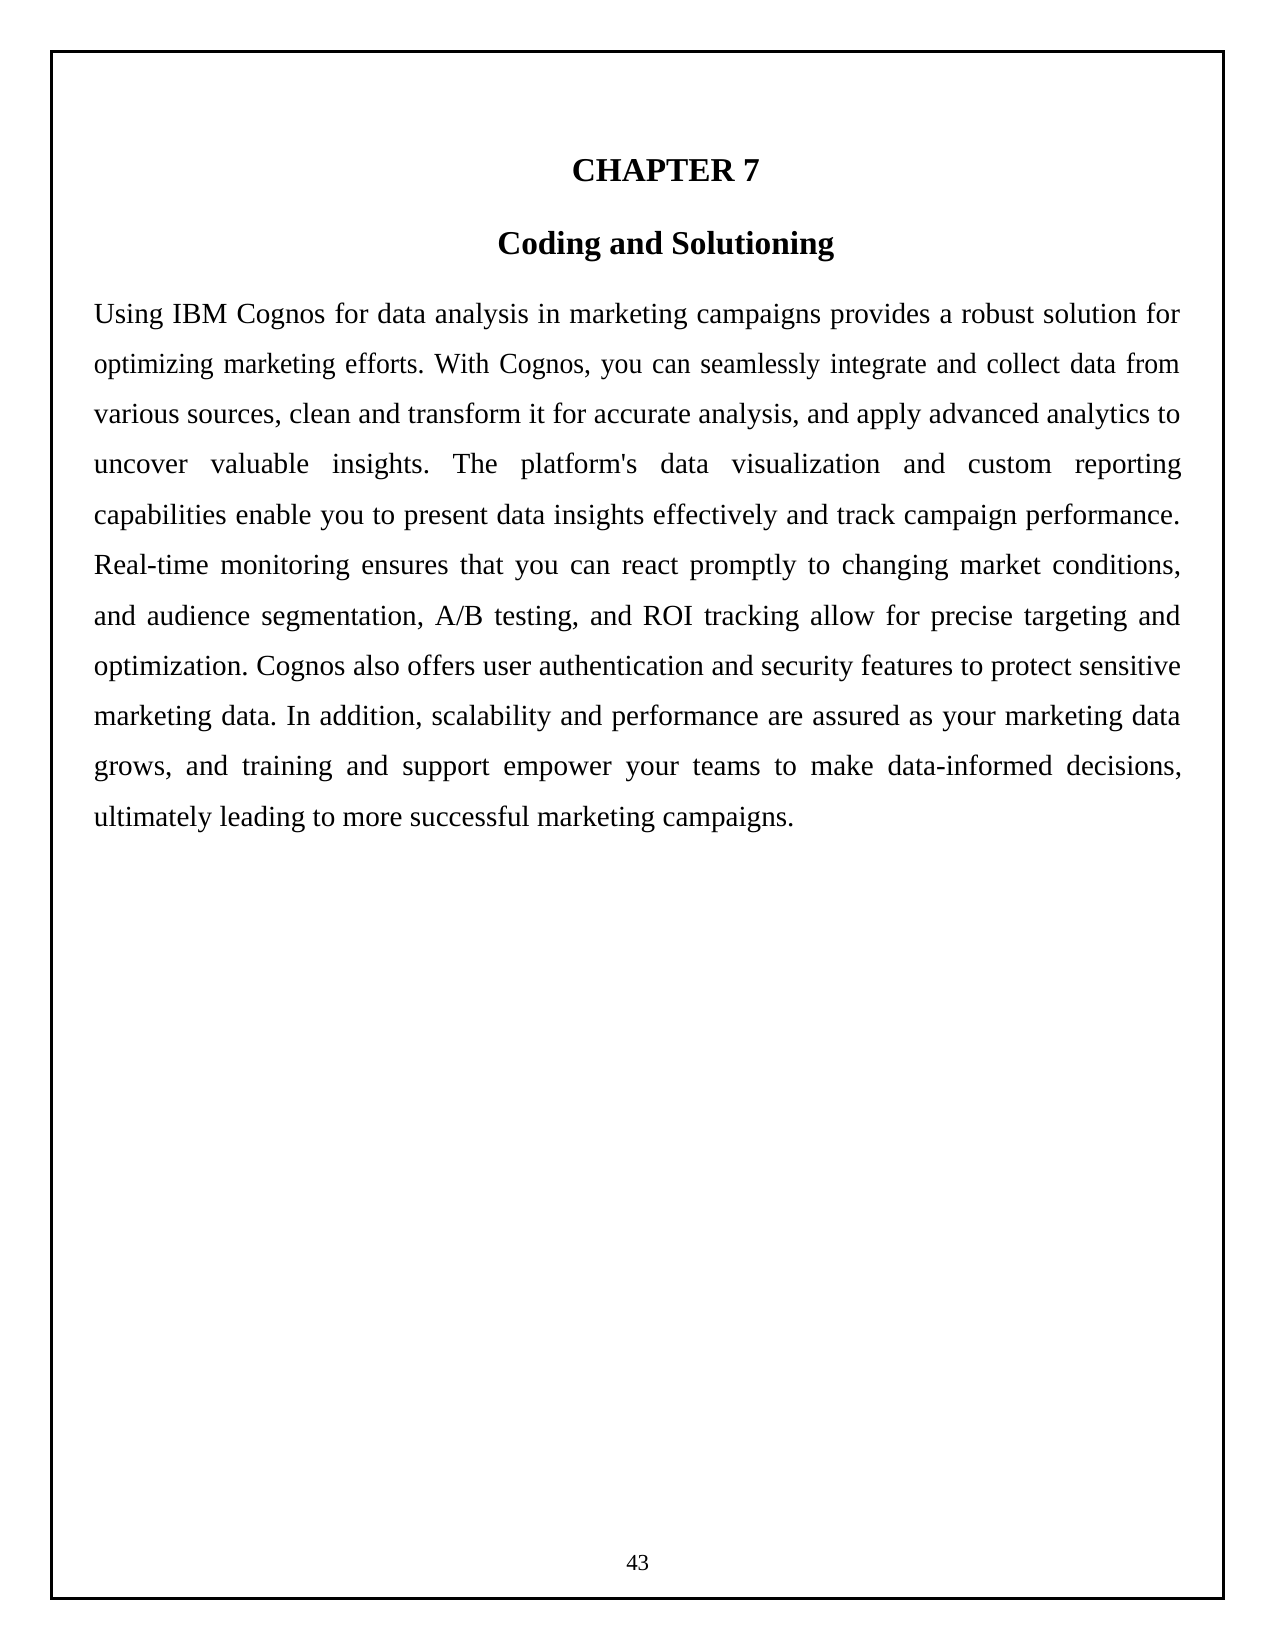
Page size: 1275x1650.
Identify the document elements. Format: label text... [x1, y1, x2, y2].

text Using IBM Cognos for data analysis in marketing campaigns provides a robust solution for optimizing marketing efforts. With Cognos, you can seamlessly integrate and collect data from various sources, clean and transform it for accurate analysis, and apply advanced analytics to uncover valuable insights. The platform's data visualization and custom reporting capabilities enable you to present data insights effectively and track campaign performance. Real-time monitoring ensures that you can react promptly to changing market conditions, and audience segmentation, A/B testing, and ROI tracking allow for precise targeting and optimization. Cognos also offers user authentication and security features to protect sensitive marketing data. In addition, scalability and performance are assured as your marketing data grows, and training and support empower your teams to make data-informed decisions, ultimately leading to more successful marketing campaigns. [94, 296, 1182, 832]
text Coding and Solutioning [323, 223, 1008, 262]
subtitle CHAPTER 7 [323, 150, 1008, 189]
